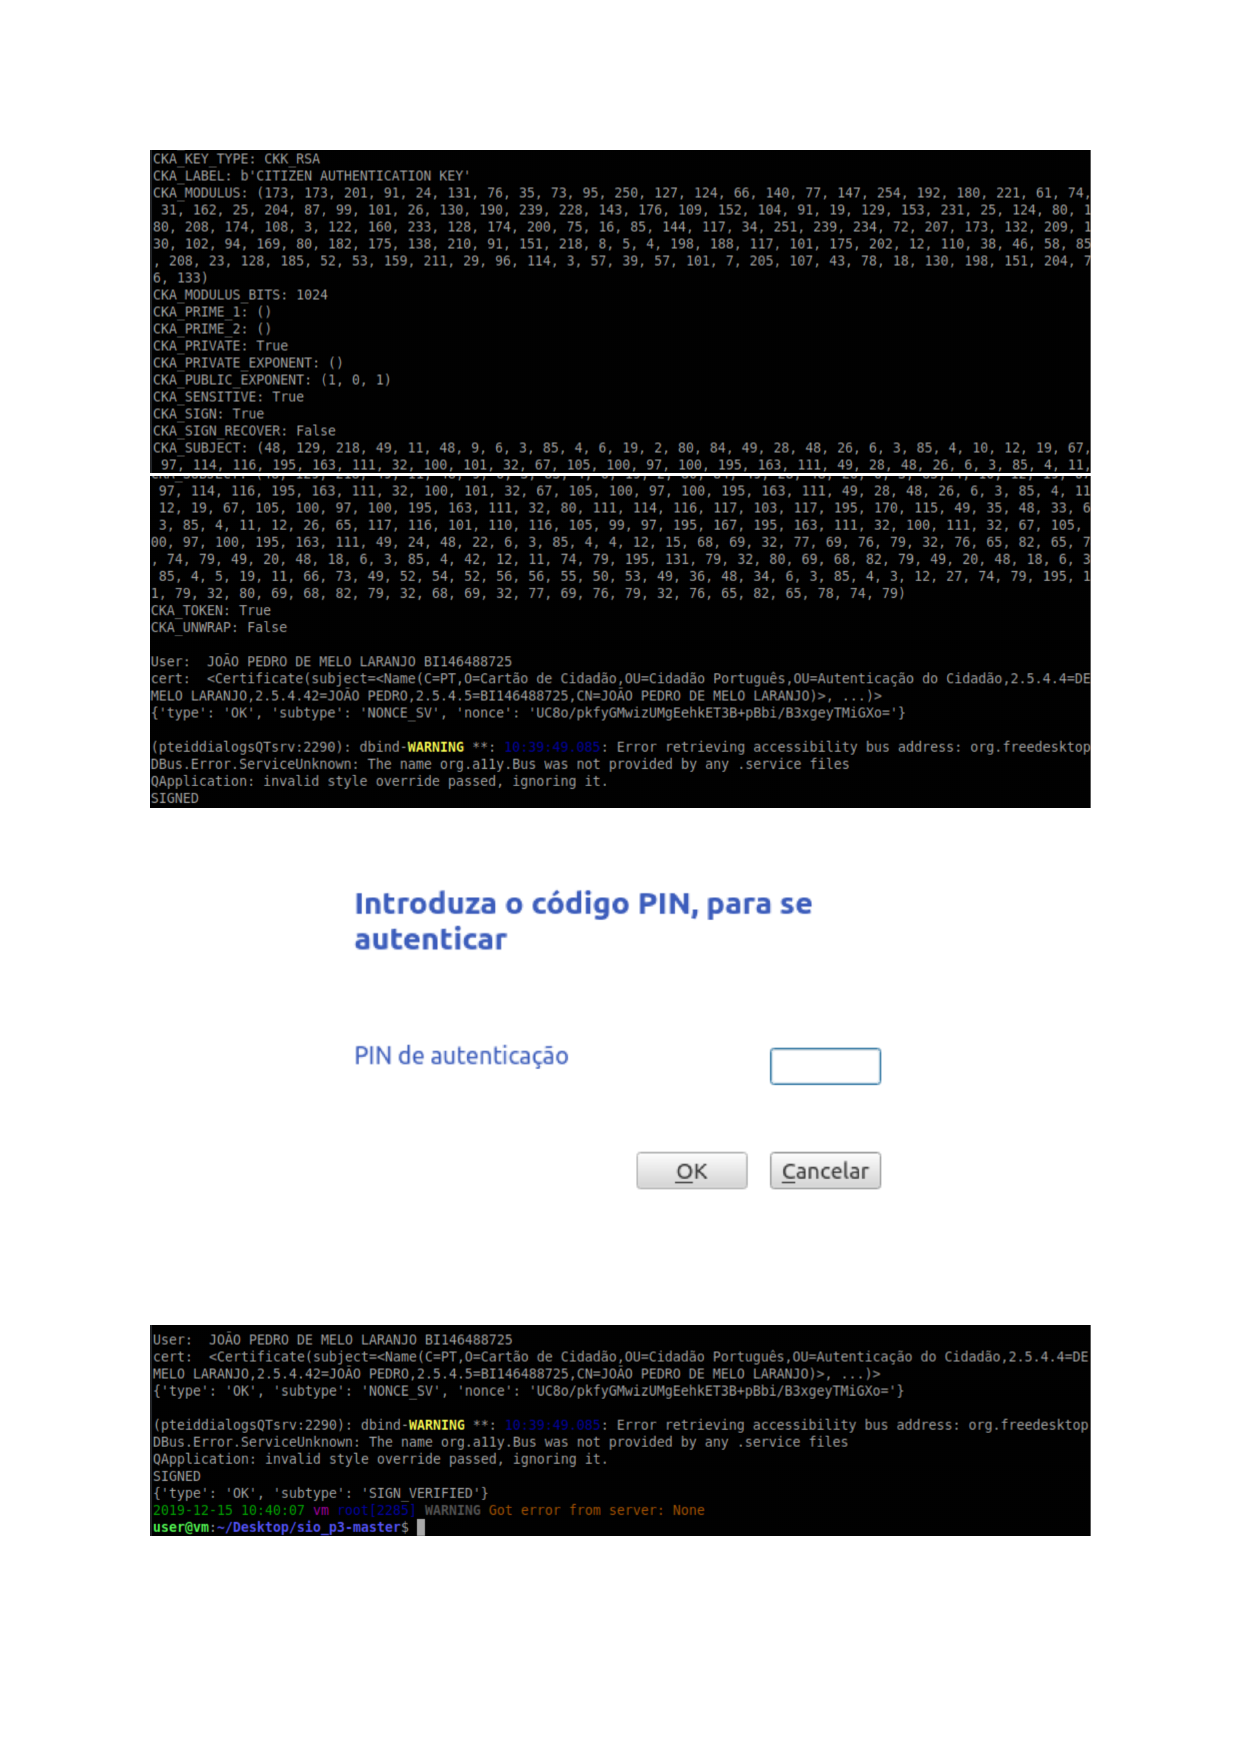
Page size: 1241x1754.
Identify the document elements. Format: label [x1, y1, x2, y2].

picture [150, 150, 1091, 473]
picture [150, 1325, 1091, 1536]
picture [323, 868, 917, 1224]
picture [150, 476, 1091, 808]
